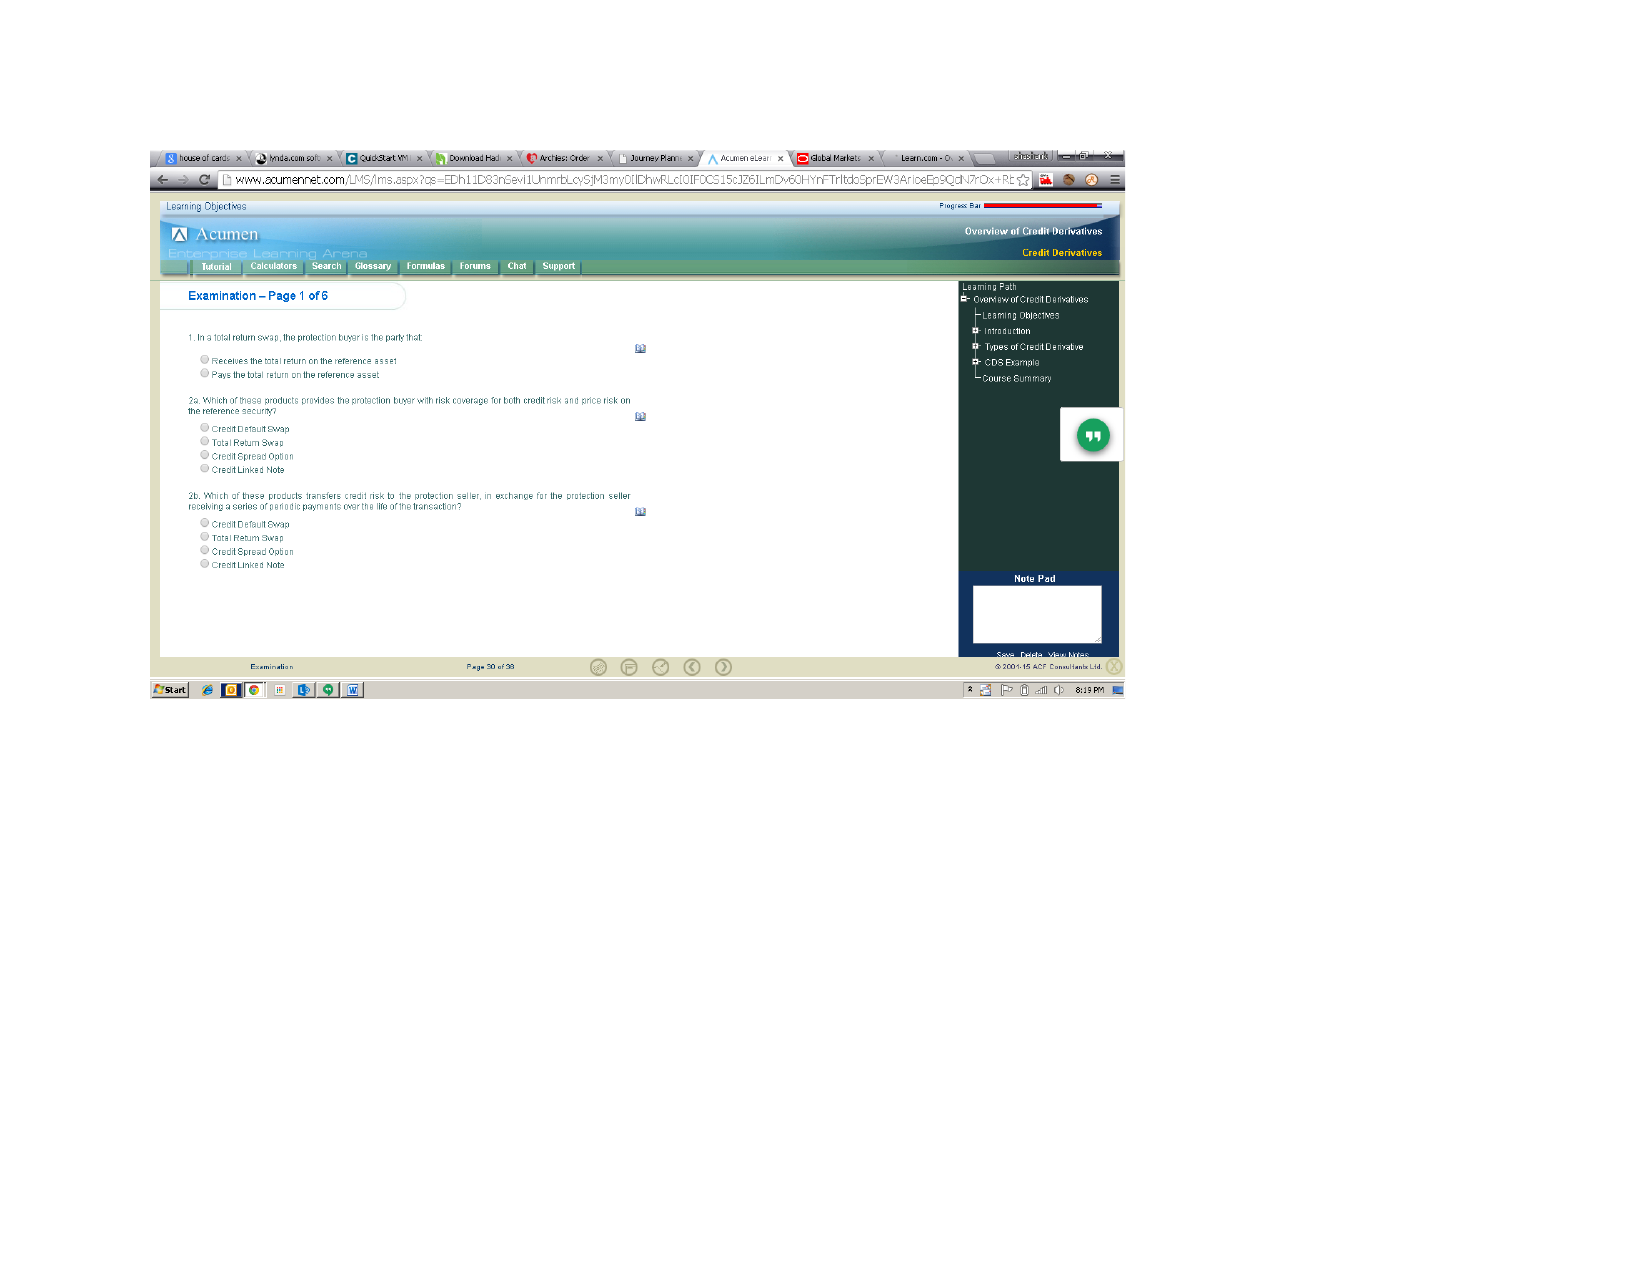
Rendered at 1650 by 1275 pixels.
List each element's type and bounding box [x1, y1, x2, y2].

picture [150, 150, 1125, 699]
